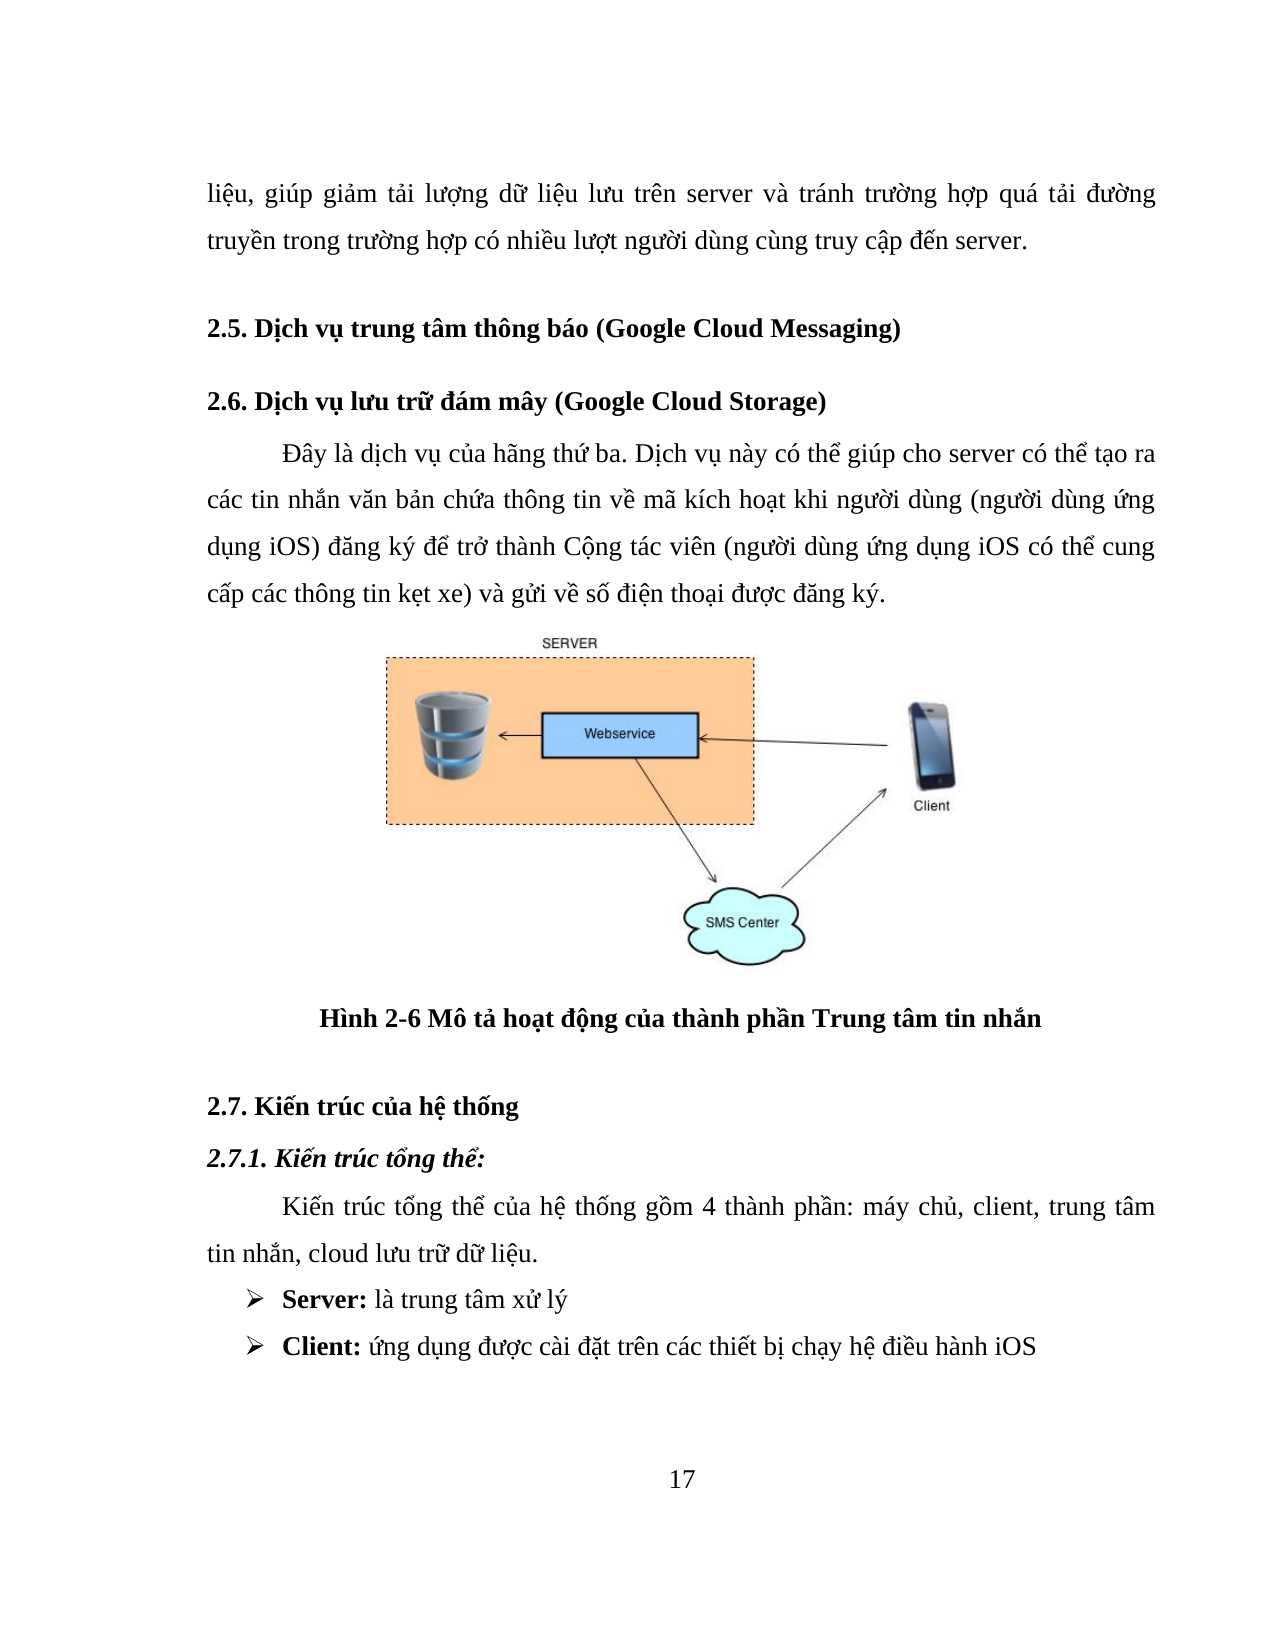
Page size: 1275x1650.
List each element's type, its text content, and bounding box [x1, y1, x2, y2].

subtitle 2.6. Dịch vụ lưu trữ đám mây (Google Cloud Storage) [207, 385, 1157, 416]
text 2.7.1. Kiến trúc tổng thể: [207, 1142, 1157, 1173]
text Kiến trúc tổng thể của hệ thống gồm 4 thành phần: máy chủ, client, trung tâm tin nhắn, cloud lưu trữ dữ liệu. [207, 1190, 1157, 1268]
subtitle 2.7. Kiến trúc của hệ thống [207, 1090, 1157, 1121]
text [207, 177, 1157, 255]
picture [385, 636, 978, 974]
list Client: ứng dụng được cài đặt trên các thiết bị chạy hệ điều hành iOS [244, 1331, 1157, 1362]
list Server: là trung tâm xử lý [244, 1284, 1157, 1315]
subtitle 2.5. Dịch vụ trung tâm thông báo (Google Cloud Messaging) [207, 312, 1157, 343]
text Đây là dịch vụ của hãng thứ ba. Dịch vụ này có thể giúp cho server có thể tạo ra các tin nhắn văn bản chứa thông tin về mã kích hoạt khi người dùng (người dùng ứng dụng iOS) đăng ký để trở thành Cộng tác viên (người dùng ứng dụng iOS có thể cung cấp các thông tin kẹt xe) và gửi về số điện thoại được đăng ký. [207, 437, 1157, 608]
